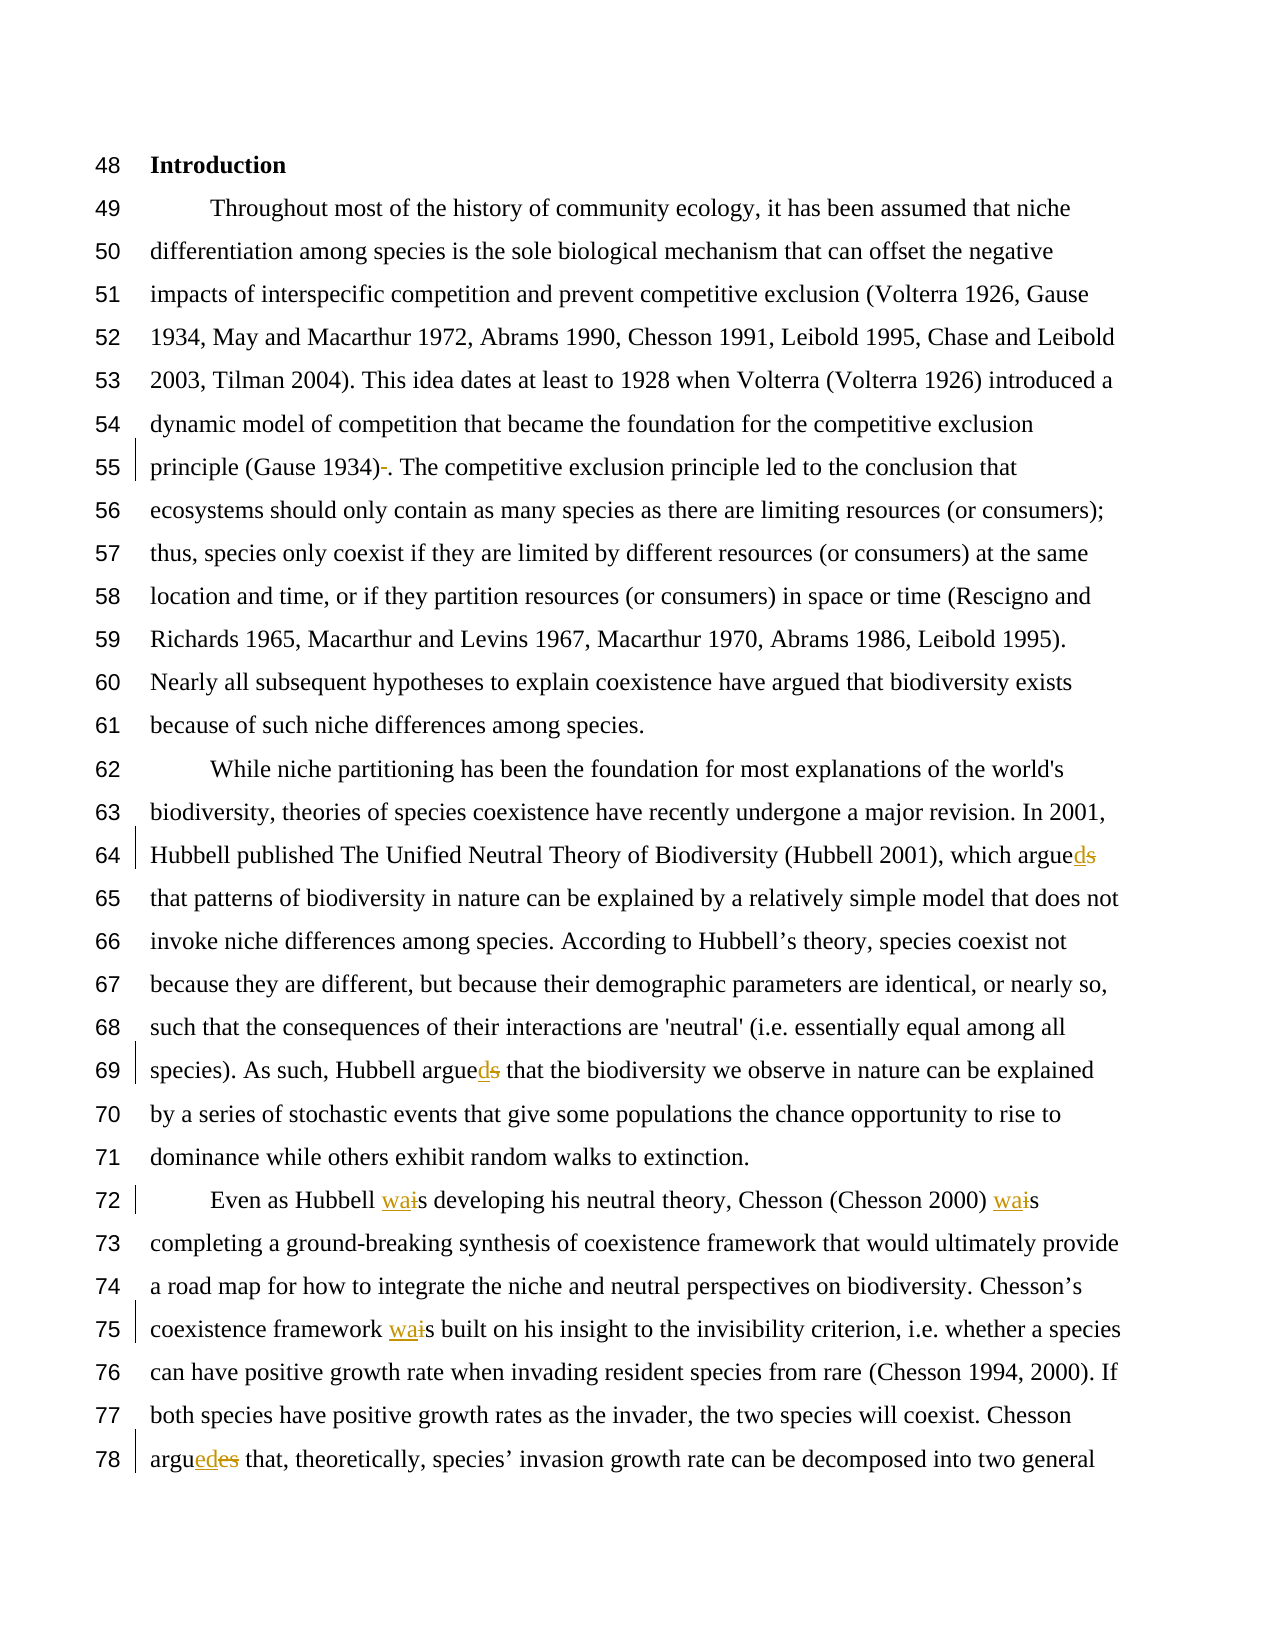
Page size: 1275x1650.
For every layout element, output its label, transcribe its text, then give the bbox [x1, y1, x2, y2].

text Introduction [150, 150, 1125, 179]
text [150, 1185, 1125, 1472]
text Throughout most of the history of community ecology, it has been assumed that niche differentiation among species is the sole biological mechanism that can offset the negative impacts of interspecific competition and prevent competitive exclusion (Volterra 1926, Gause 1934, May and Macarthur 1972, Abrams 1990, Chesson 1991, Leibold 1995, Chase and Leibold 2003, Tilman 2004). This idea dates at least to 1928 when Volterra (Volterra 1926) introduced a dynamic model of competition that became the foundation for the competitive exclusion principle (Gause 1934). The competitive exclusion principle led to the conclusion that ecosystems should only contain as many species as there are limiting resources (or consumers); thus, species only coexist if they are limited by different resources (or consumers) at the same location and time, or if they partition resources (or consumers) in space or time (Rescigno and Richards 1965, Macarthur and Levins 1967, Macarthur 1970, Abrams 1986, Leibold 1995). Nearly all subsequent hypotheses to explain coexistence have argued that biodiversity exists because of such niche differences among species. [150, 193, 1125, 739]
text While niche partitioning has been the foundation for most explanations of the world's biodiversity, theories of species coexistence have recently undergone a major revision. In 2001, Hubbell published The Unified Neutral Theory of Biodiversity (Hubbell 2001), which argue that patterns of biodiversity in nature can be explained by a relatively simple model that does not invoke niche differences among species. According to Hubbell’s theory, species coexist not because they are different, but because their demographic parameters are identical, or nearly so, such that the consequences of their interactions are 'neutral' (i.e. essentially equal among all species). As such, Hubbell argue that the biodiversity we observe in nature can be explained by a series of stochastic events that give some populations the chance opportunity to rise to dominance while others exhibit random walks to extinction. [150, 754, 1125, 1171]
